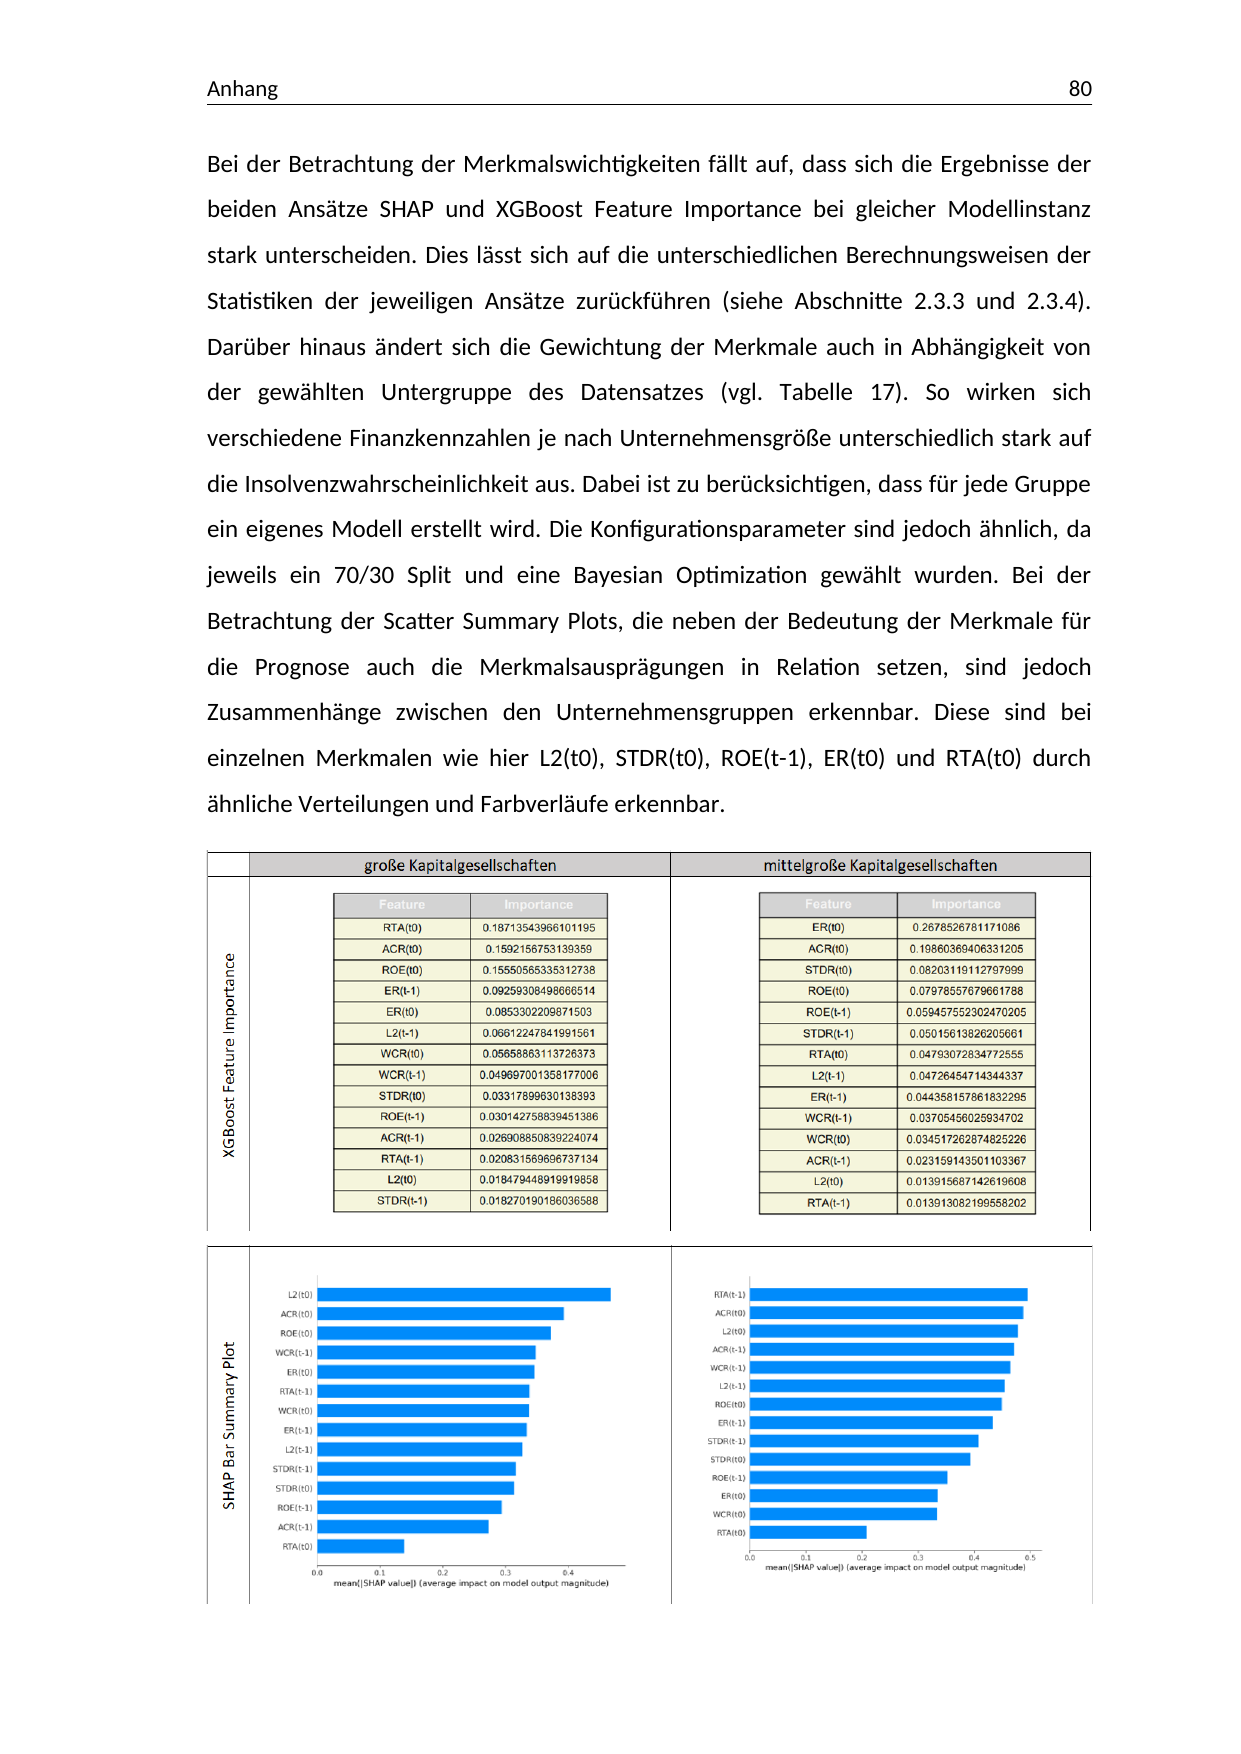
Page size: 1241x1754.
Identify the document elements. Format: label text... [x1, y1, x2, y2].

picture [206, 1245, 1093, 1604]
text Bei der Betrachtung der Merkmalswichtigkeiten fällt auf, dass sich die Ergebnisse der beiden Ansätze SHAP und XGBoost Feature Importance bei gleicher Modellinstanz stark unterscheiden. Dies lässt sich auf die unterschiedlichen Berechnungsweisen der Statistiken der jeweiligen Ansätze zurückführen (siehe Abschnitte 2.3.3 und 2.3.4). Darüber hinaus ändert sich die Gewichtung der Merkmale auch in Abhängigkeit von der gewählten Untergruppe des Datensatzes (vgl. Tabelle 17). So wirken sich verschiedene Finanzkennzahlen je nach Unternehmensgröße unterschiedlich stark auf die Insolvenzwahrscheinlichkeit aus. Dabei ist zu berücksichtigen, dass für jede Gruppe ein eigenes Modell erstellt wird. Die Konfigurationsparameter sind jedoch ähnlich, da jeweils ein 70/30 Split und eine Bayesian Optimization gewählt wurden. Bei der Betrachtung der Scatter Summary Plots, die neben der Bedeutung der Merkmale für die Prognose auch die Merkmalsausprägungen in Relation setzen, sind jedoch Zusammenhänge zwischen den Unternehmensgruppen erkennbar. Diese sind bei einzelnen Merkmalen wie hier L2(t0), STDR(t0), ROE(t-1), ER(t0) und RTA(t0) durch ähnliche Verteilungen und Farbverläufe erkennbar. [207, 148, 1092, 818]
picture [206, 850, 1093, 1231]
